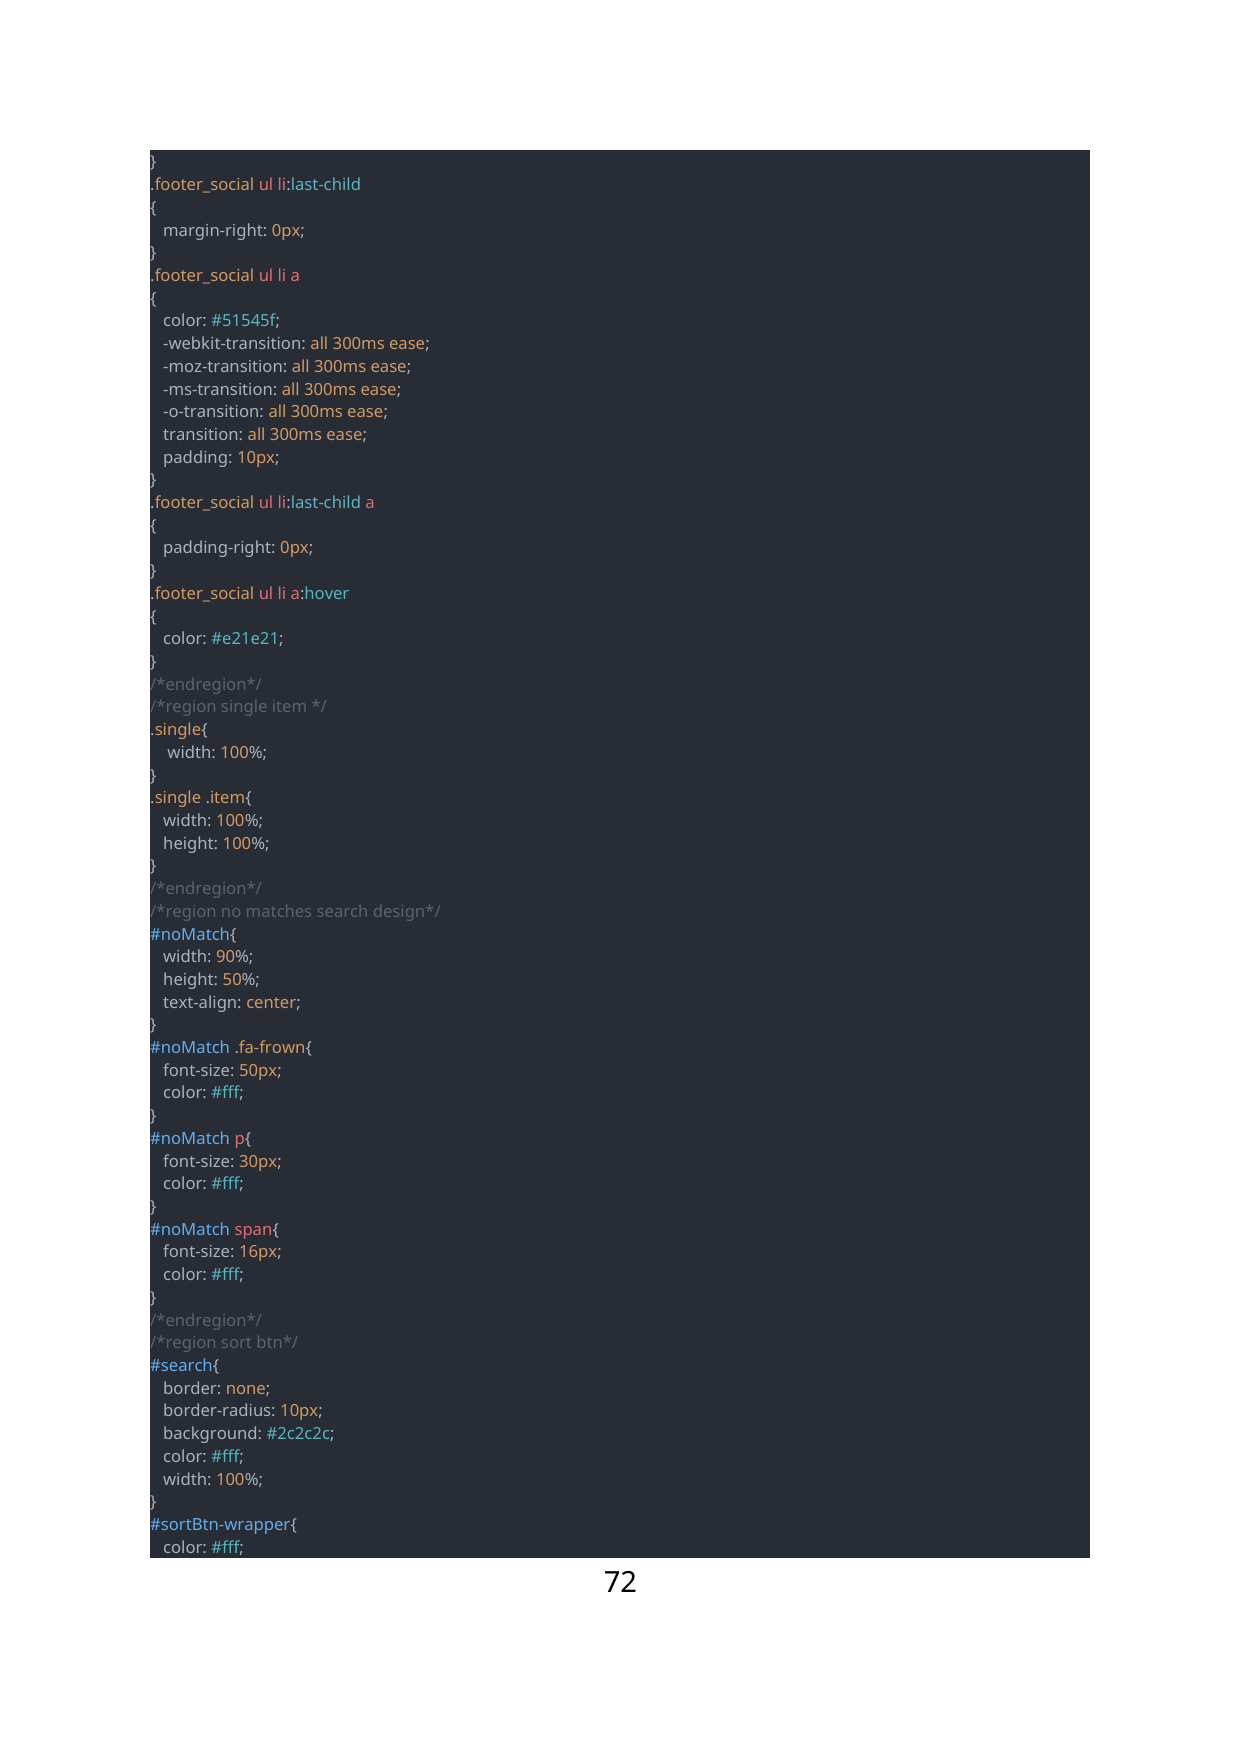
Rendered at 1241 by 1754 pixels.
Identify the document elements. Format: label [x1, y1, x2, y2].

text [150, 150, 1090, 1558]
